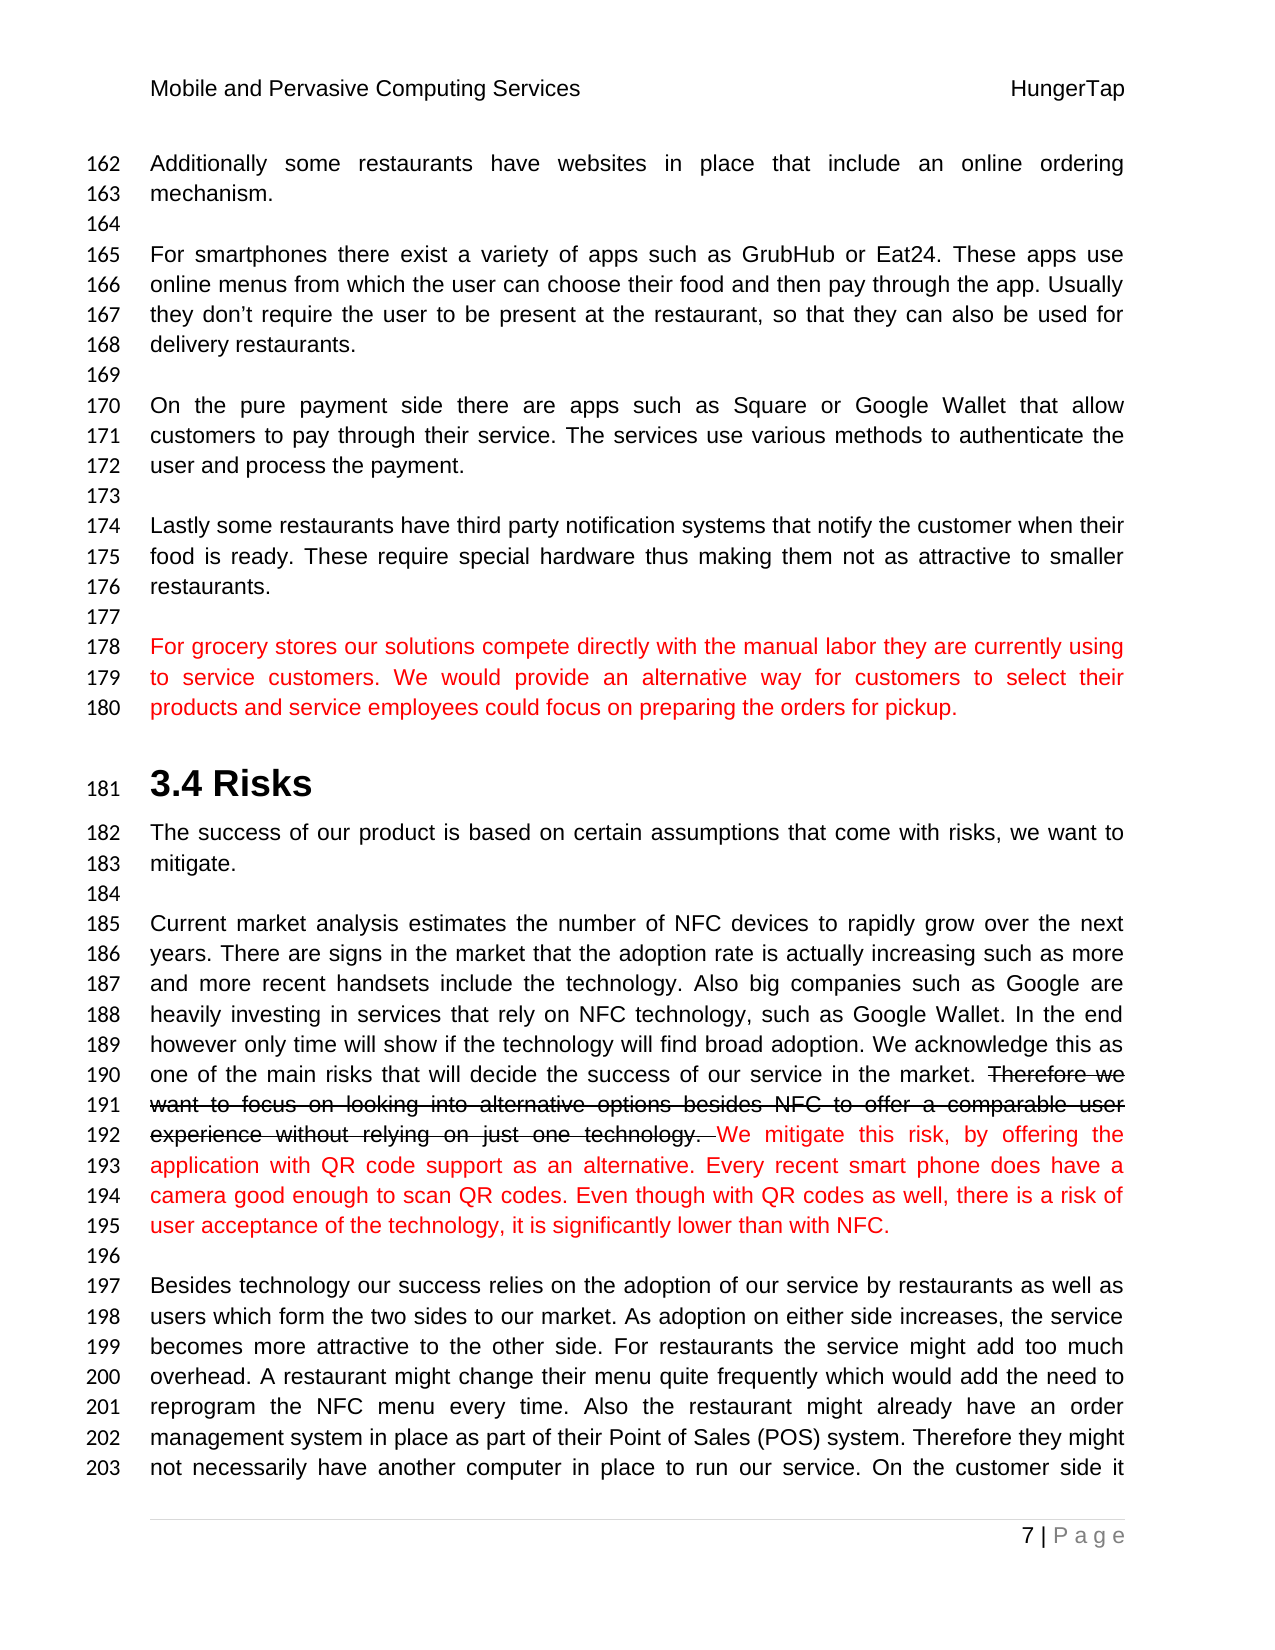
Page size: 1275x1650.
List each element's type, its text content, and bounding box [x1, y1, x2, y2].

text On the pure payment side there are apps such as Square or Google Wallet that allow customers to pay through their service. The services use various methods to authenticate the user and process the payment. [150, 392, 1125, 478]
subtitle 3.4 Risks [150, 761, 1125, 804]
text Current market analysis estimates the number of NFC devices to rapidly grow over the next years. There are signs in the market that the adoption rate is actually increasing such as more and more recent handsets include the technology. Also big companies such as Google are heavily investing in services that rely on NFC technology, such as Google Wallet. In the end however only time will show if the technology will find broad adoption. We acknowledge this as one of the main risks that will decide the success of our service in the market. Therefore we want to focus on looking into alternative options besides NFC to offer a comparable user experience without relying on just one technology. We mitigate this risk, by offering the application with QR code support as an alternative. Every recent smart phone does have a camera good enough to scan QR codes. Even though with QR codes as well, there is a risk of user acceptance of the technology, it is significantly lower than with NFC. [150, 1107, 1125, 1238]
text Current market analysis estimates the number of NFC devices to rapidly grow over the next years. There are signs in the market that the adoption rate is actually increasing such as more and more recent handsets include the technology. Also big companies such as Google are heavily investing in services that rely on NFC technology, such as Google Wallet. In the end however only time will show if the technology will find broad adoption. We acknowledge this as one of the main risks that will decide the success of our service in the market. Therefore we want to focus on looking into alternative options besides NFC to offer a comparable user experience without relying on just one technology. We mitigate this risk, by offering the application with QR code support as an alternative. Every recent smart phone does have a camera good enough to scan QR codes. Even though with QR codes as well, there is a risk of user acceptance of the technology, it is significantly lower than with NFC. [150, 910, 1125, 1105]
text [150, 1272, 1125, 1480]
text The success of our product is based on certain assumptions that come with risks, we want to mitigate. [150, 819, 1125, 876]
text For grocery stores our solutions compete directly with the manual labor they are currently using to service customers. We would provide an alternative way for customers to select their products and service employees could focus on preparing the orders for pickup. [150, 633, 1125, 720]
text Lastly some restaurants have third party notification systems that notify the customer when their food is ready. These require special hardware thus making them not as attractive to smaller restaurants. [150, 512, 1125, 599]
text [150, 150, 1125, 207]
text For smartphones there exist a variety of apps such as GrubHub or Eat24. These apps use online menus from which the user can choose their food and then pay through the app. Usually they don’t require the user to be present at the restaurant, so that they can also be used for delivery restaurants. [150, 241, 1125, 358]
